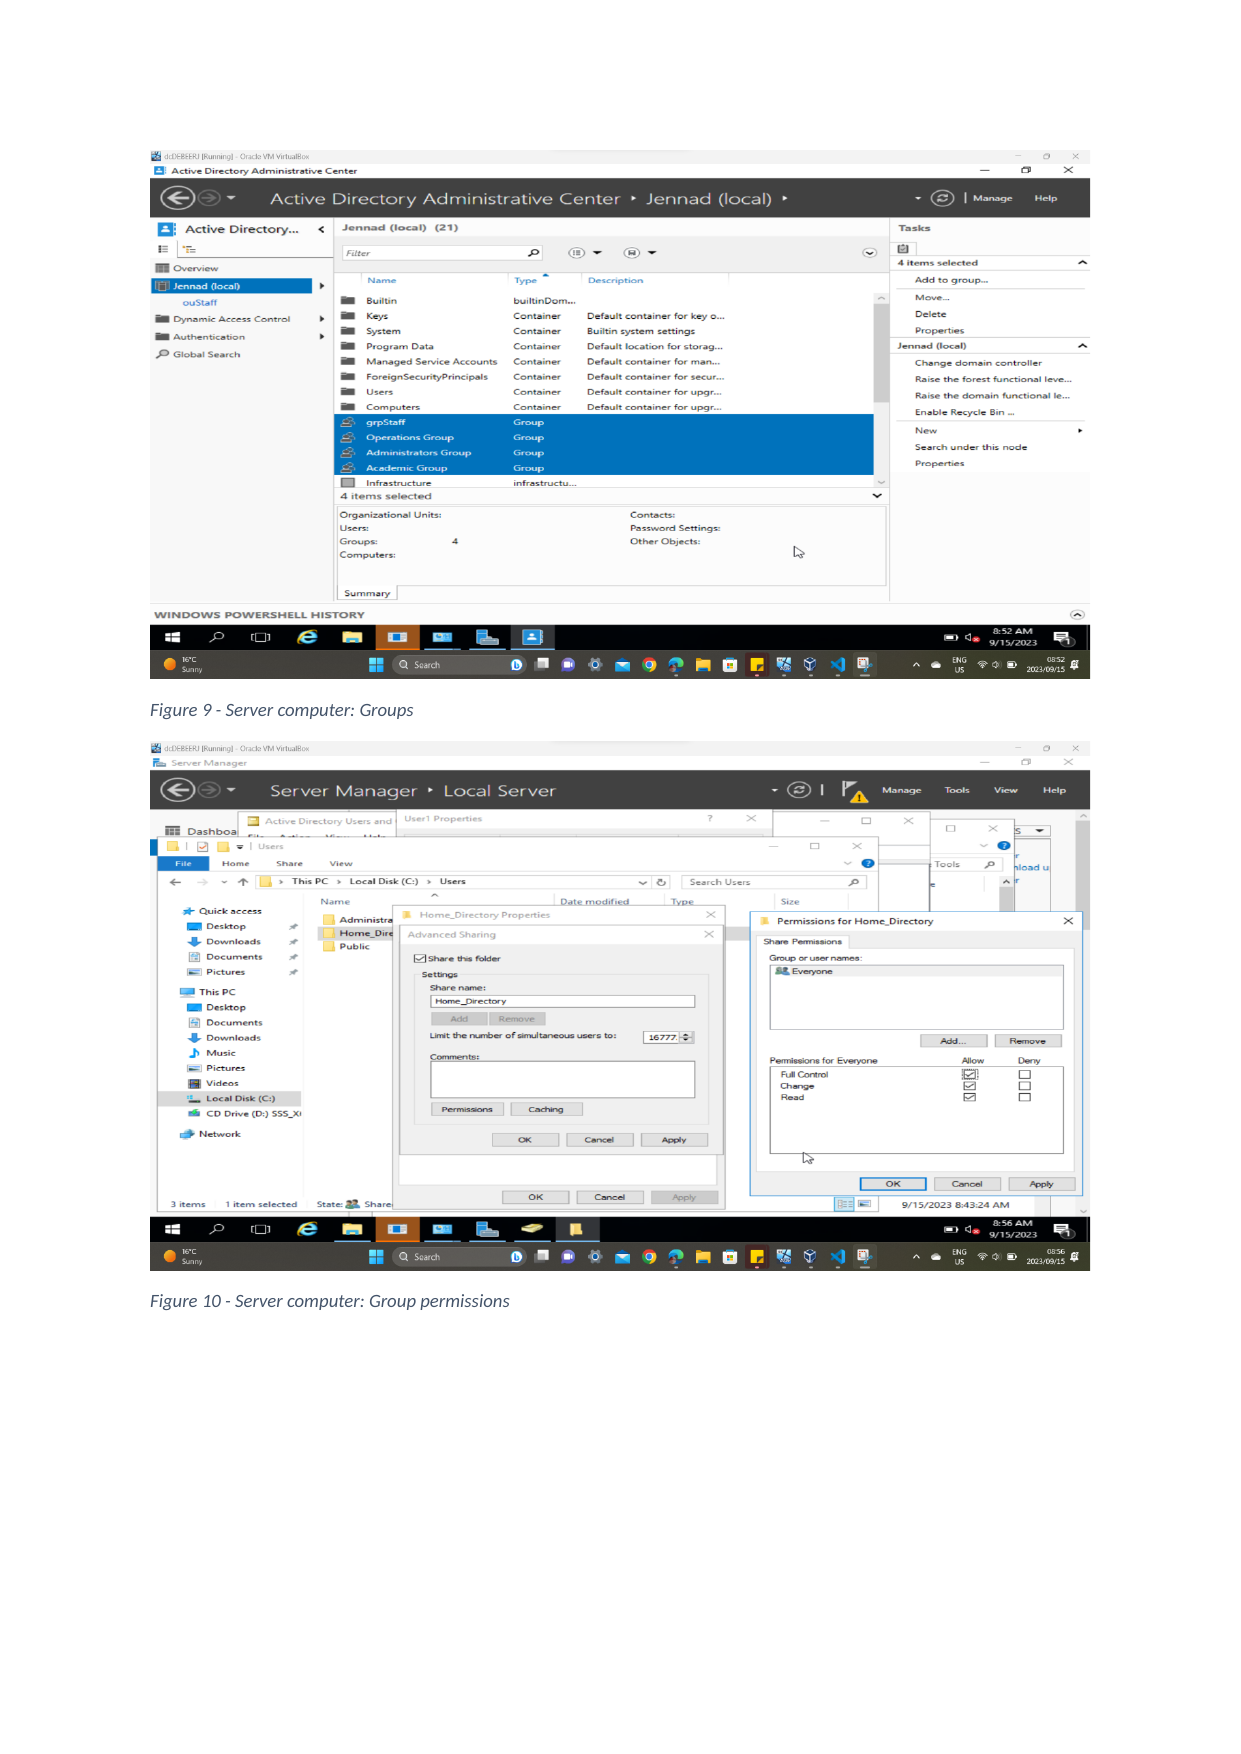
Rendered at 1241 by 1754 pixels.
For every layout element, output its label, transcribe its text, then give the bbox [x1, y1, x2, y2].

picture [150, 150, 1091, 679]
text Figure 10 - Server computer: Group permissions [150, 1289, 1090, 1312]
text Figure 9 - Server computer: Groups [150, 698, 1090, 721]
picture [150, 741, 1091, 1271]
